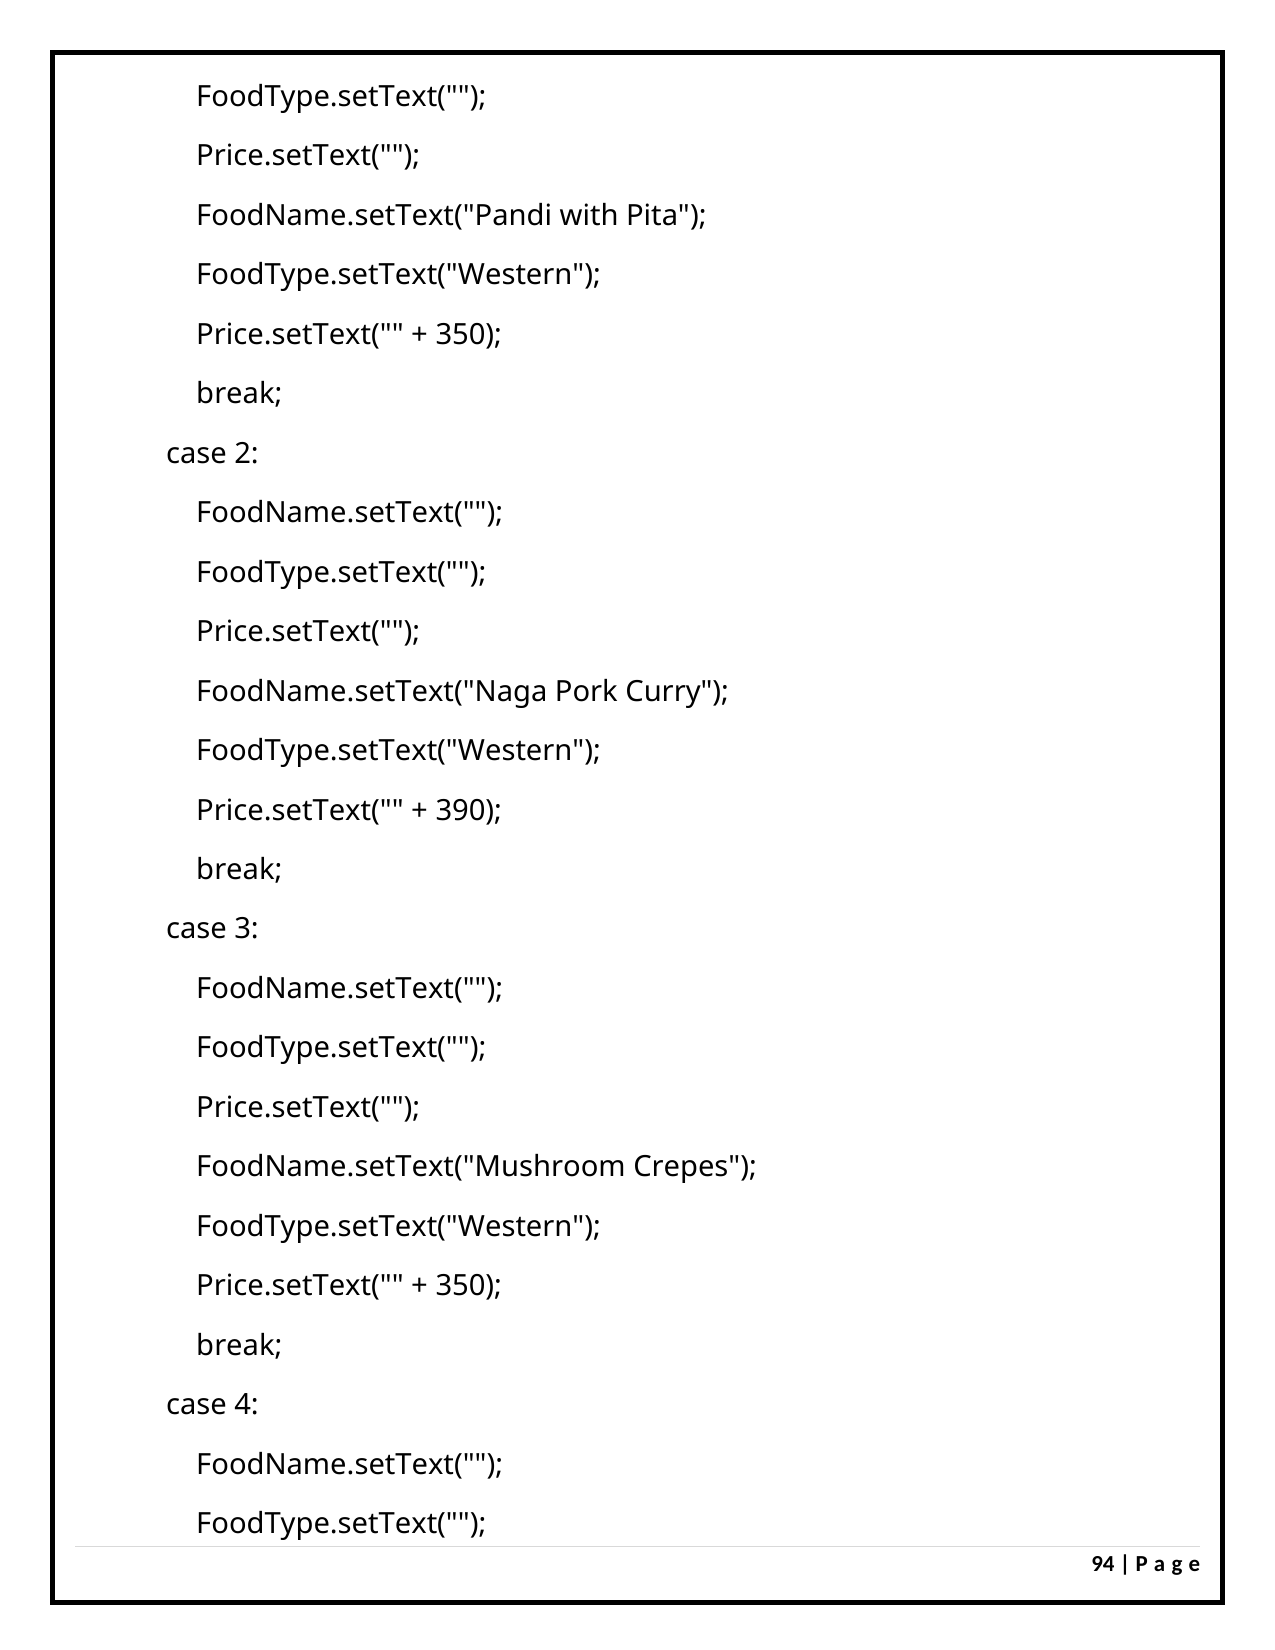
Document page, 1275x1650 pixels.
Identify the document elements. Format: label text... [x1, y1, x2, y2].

text FoodName.setText("Pandi with Pita"); [75, 194, 1200, 234]
text Price.setText(""); [75, 134, 1200, 174]
text break; [75, 848, 1200, 888]
text FoodName.setText("Mushroom Crepes"); [75, 1146, 1200, 1185]
text FoodType.setText(""); [75, 75, 1200, 115]
text FoodName.setText("Naga Pork Curry"); [75, 670, 1200, 709]
text Price.setText(""); [75, 1086, 1200, 1126]
text FoodType.setText("Western"); [75, 729, 1200, 769]
text break; [75, 1324, 1200, 1364]
text FoodType.setText(""); [75, 1502, 1200, 1542]
text Price.setText("" + 350); [75, 313, 1200, 353]
text Price.setText(""); [75, 610, 1200, 650]
text case 3: [75, 908, 1200, 947]
text FoodName.setText(""); [75, 1443, 1200, 1483]
text FoodType.setText(""); [75, 551, 1200, 591]
text case 2: [75, 432, 1200, 472]
text case 4: [75, 1383, 1200, 1423]
text FoodType.setText(""); [75, 1027, 1200, 1066]
text Price.setText("" + 350); [75, 1264, 1200, 1304]
text FoodType.setText("Western"); [75, 253, 1200, 293]
text FoodType.setText("Western"); [75, 1205, 1200, 1245]
text FoodName.setText(""); [75, 491, 1200, 531]
text break; [75, 372, 1200, 412]
text Price.setText("" + 390); [75, 789, 1200, 828]
text FoodName.setText(""); [75, 967, 1200, 1007]
